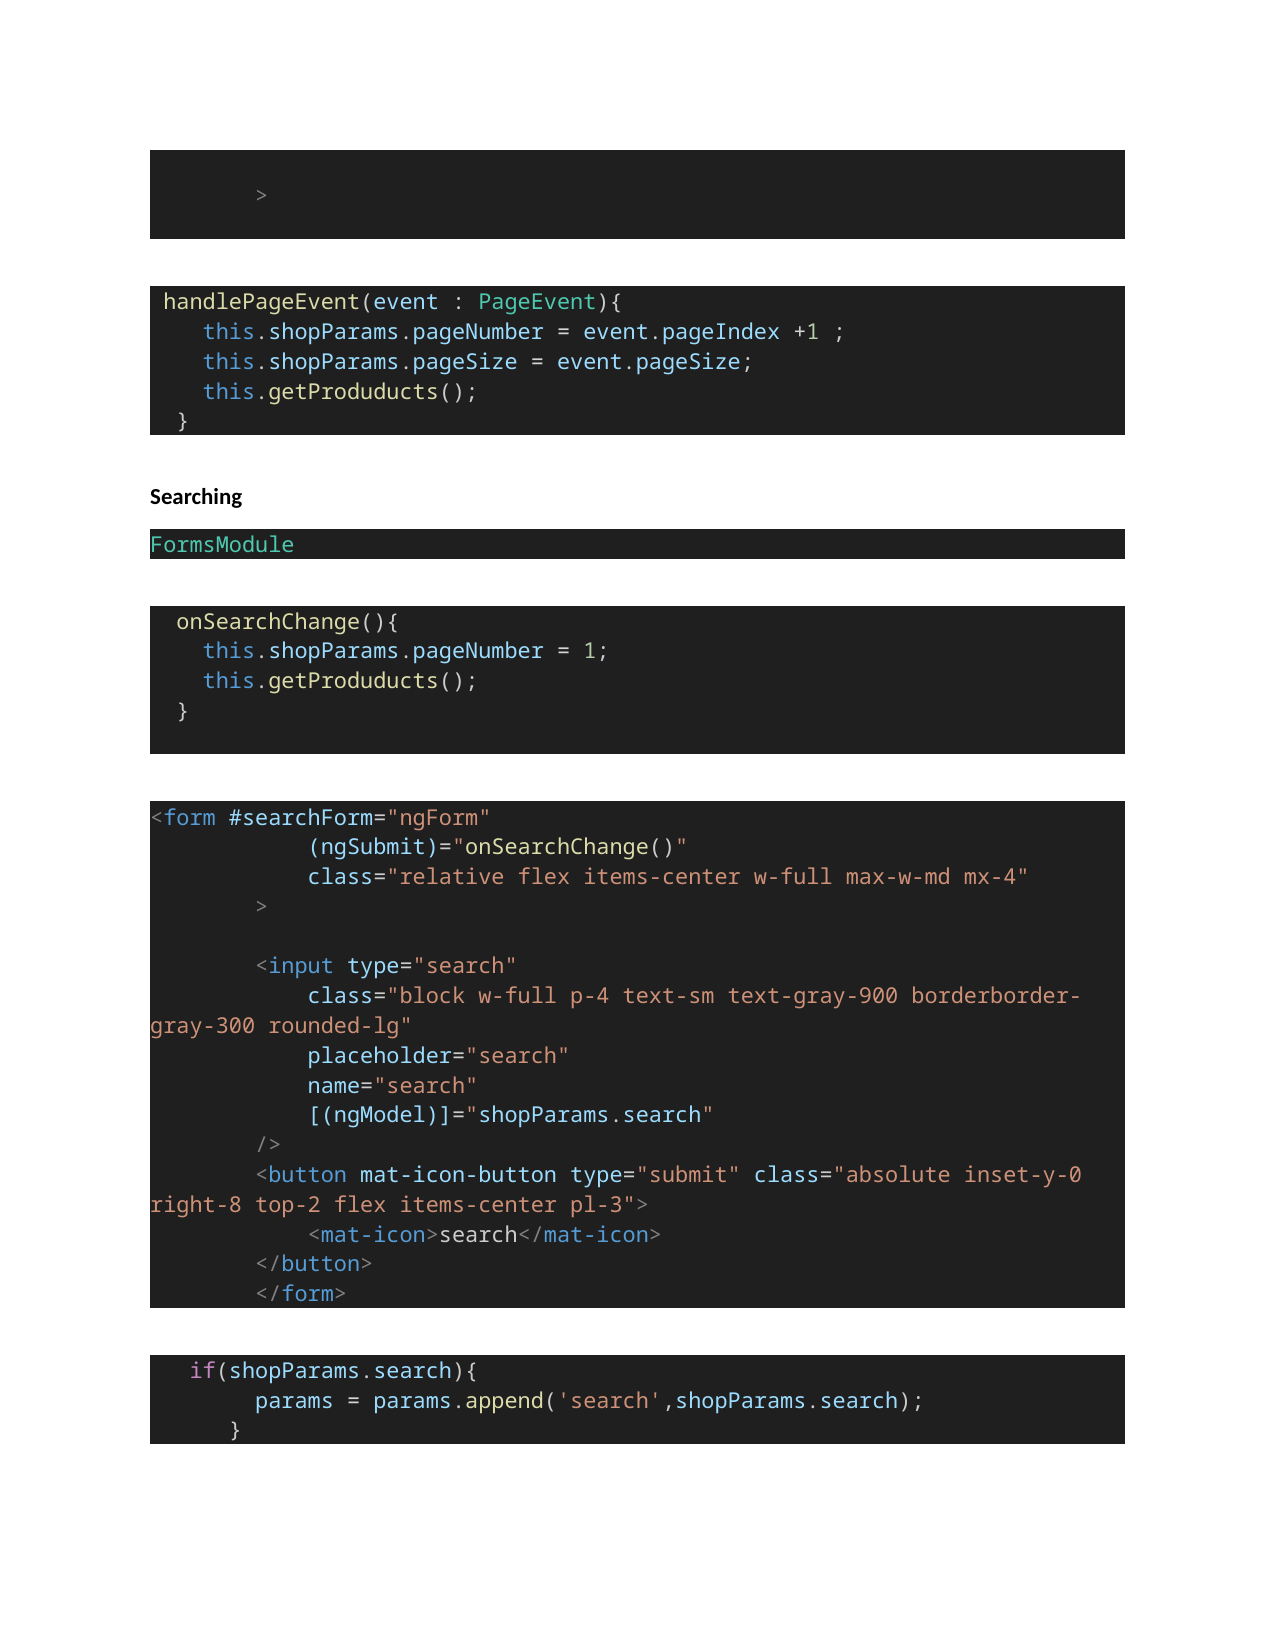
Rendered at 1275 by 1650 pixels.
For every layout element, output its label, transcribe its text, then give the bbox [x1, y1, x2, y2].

text this.getProduducts(); [150, 665, 1125, 695]
text name="search" [150, 1069, 1125, 1099]
text } [150, 695, 1125, 725]
text <mat-icon>search</mat-icon> [150, 1218, 1125, 1248]
text Searching [150, 482, 1125, 510]
text this.shopParams.pageNumber = 1; [150, 635, 1125, 665]
text placeholder="search" [150, 1040, 1125, 1069]
text this.shopParams.pageNumber = event.pageIndex +1 ; [150, 316, 1125, 346]
text onSearchChange(){ [150, 606, 1125, 635]
text this.shopParams.pageSize = event.pageSize; [150, 346, 1125, 376]
text class="block w-full p-4 text-sm text-gray-900 borderborder-gray-300 rounded-lg" [150, 980, 1125, 1040]
text <button mat-icon-button type="submit" class="absolute inset-y-0 right-8 top-2 flex items-center pl-3"> [150, 1159, 1125, 1218]
text </form> [150, 1278, 1125, 1308]
text (ngSubmit)="onSearchChange()" [150, 831, 1125, 861]
text /> [150, 1129, 1125, 1159]
text > [150, 891, 1125, 921]
text > [150, 180, 1125, 209]
text FormsModule [150, 529, 1125, 559]
text </button> [150, 1248, 1125, 1278]
text <form #searchForm="ngForm" [150, 801, 1125, 831]
text class="relative flex items-center w-full max-w-md mx-4" [150, 861, 1125, 891]
text } [150, 1414, 1125, 1444]
text params = params.append('search',shopParams.search); [150, 1384, 1125, 1414]
text if(shopParams.search){ [150, 1355, 1125, 1384]
text } [150, 405, 1125, 435]
text [(ngModel)]="shopParams.search" [150, 1099, 1125, 1129]
text handlePageEvent(event : PageEvent){ [150, 286, 1125, 316]
text <input type="search" [150, 950, 1125, 980]
text this.getProduducts(); [150, 376, 1125, 405]
